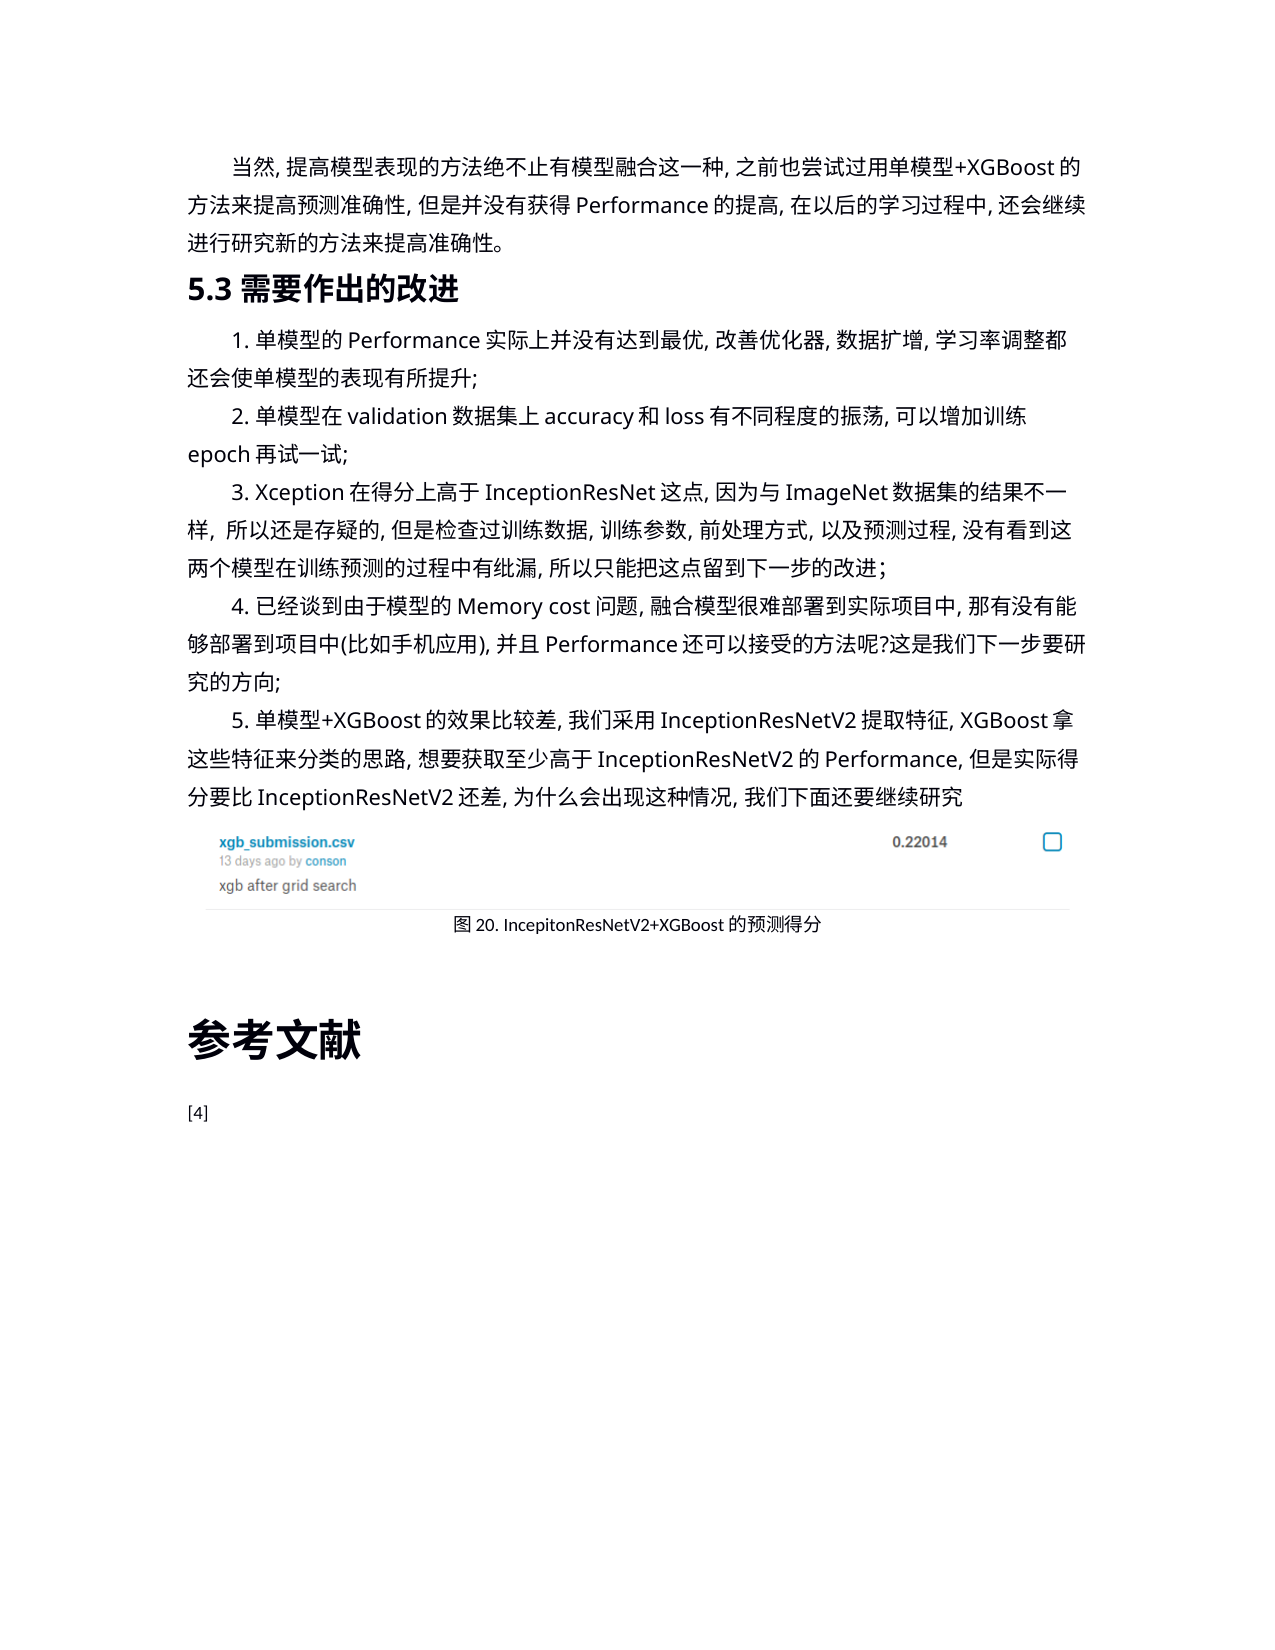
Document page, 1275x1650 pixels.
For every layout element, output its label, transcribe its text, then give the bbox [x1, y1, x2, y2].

subtitle 参考文献 [187, 1006, 1087, 1069]
text 1. 单模型的Performance实际上并没有达到最优, 改善优化器, 数据扩增, 学习率调整都还会使单模型的表现有所提升; [187, 323, 1087, 393]
subtitle 5.3 需要作出的改进 [187, 264, 1087, 309]
text 图20. IncepitonResNetV2+XGBoost的预测得分 [187, 910, 1087, 937]
text 当然, 提高模型表现的方法绝不止有模型融合这一种, 之前也尝试过用单模型+XGBoost的方法来提高预测准确性, 但是并没有获得Performance的提高, 在以后的学习过程中, 还会继续进行研究新的方法来提高准确性。 [187, 150, 1087, 258]
picture [205, 817, 1070, 910]
text 3. Xception在得分上高于InceptionResNet这点, 因为与ImageNet数据集的结果不一样, 所以还是存疑的, 但是检查过训练数据, 训练参数, 前处理方式, 以及预测过程, 没有看到这两个模型在训练预测的过程中有纰漏, 所以只能把这点留到下一步的改进； [187, 475, 1087, 583]
text 5. 单模型+XGBoost的效果比较差, 我们采用InceptionResNetV2提取特征, XGBoost拿这些特征来分类的思路, 想要获取至少高于InceptionResNetV2的Performance, 但是实际得分要比InceptionResNetV2还差, 为什么会出现这种情况, 我们下面还要继续研究 [187, 703, 1087, 811]
text [4] [187, 1101, 1087, 1124]
text 2. 单模型在validation数据集上accuracy和loss有不同程度的振荡, 可以增加训练epoch再试一试; [187, 399, 1087, 469]
text 4. 已经谈到由于模型的Memory cost问题, 融合模型很难部署到实际项目中, 那有没有能够部署到项目中(比如手机应用), 并且Performance还可以接受的方法呢?这是我们下一步要研究的方向; [187, 589, 1087, 697]
